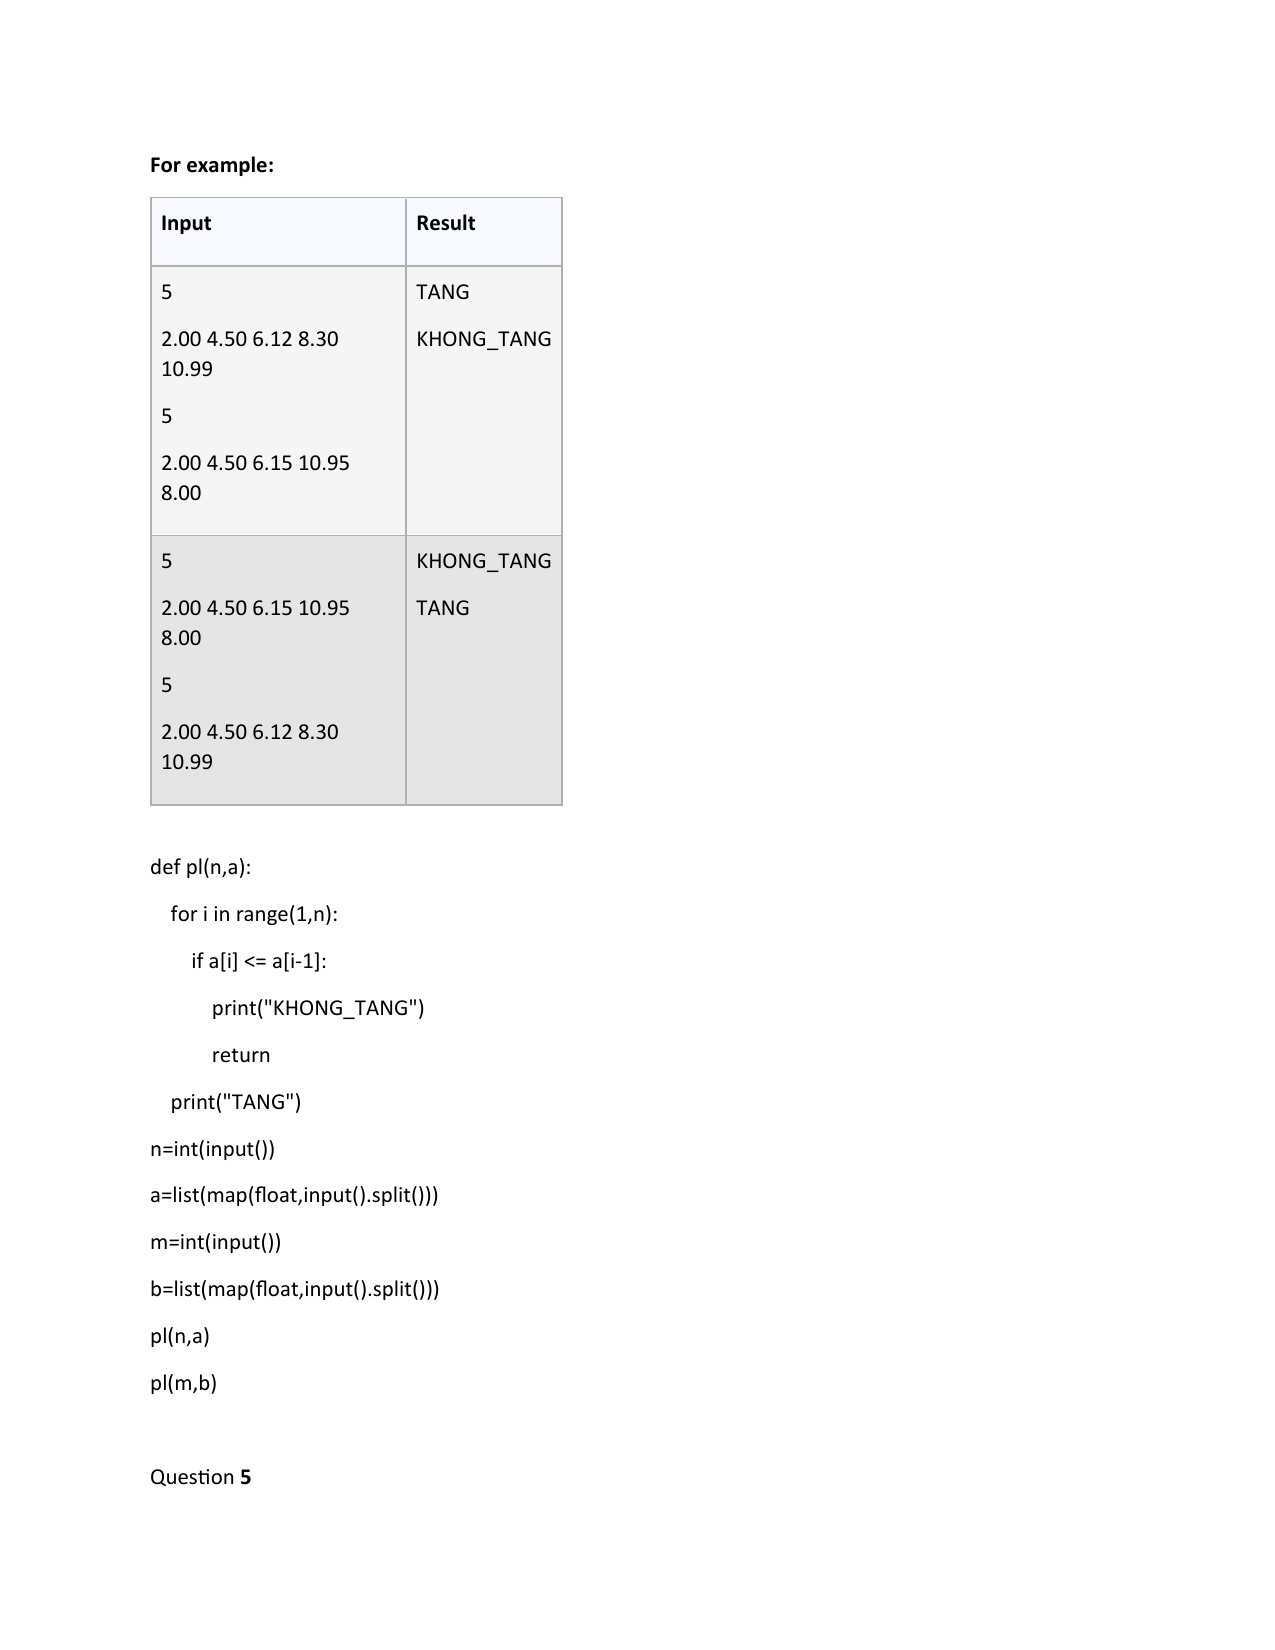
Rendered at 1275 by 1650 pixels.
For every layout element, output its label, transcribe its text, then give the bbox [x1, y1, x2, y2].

table_cell 5 2.00 4.50 6.15 10.95 8.00 5 2.00 4.50 6.12 8.30 10.99 [152, 536, 405, 804]
table_cell TANG KHONG_TANG [407, 267, 561, 534]
table_cell 5 2.00 4.50 6.12 8.30 10.99 5 2.00 4.50 6.15 10.95 8.00 [152, 267, 405, 534]
text Question 5 [150, 1462, 1125, 1490]
text def pl(n,a): [150, 852, 1125, 880]
table_cell KHONG_TANG TANG [407, 536, 561, 804]
text return [150, 1040, 1125, 1068]
text if a[i] <= a[i-1]: [150, 946, 1125, 974]
table_header Input [152, 198, 406, 265]
text n=int(input()) [150, 1134, 1125, 1162]
text m=int(input()) [150, 1227, 1125, 1255]
text b=list(map(float,input().split())) [150, 1274, 1125, 1302]
text print("TANG") [150, 1087, 1125, 1115]
text print("KHONG_TANG") [150, 993, 1125, 1021]
text pl(m,b) [150, 1368, 1125, 1396]
table_header Result [407, 198, 561, 265]
text for i in range(1,n): [150, 899, 1125, 927]
text For example: [150, 150, 1125, 178]
text pl(n,a) [150, 1321, 1125, 1349]
text a=list(map(float,input().split())) [150, 1181, 1125, 1208]
